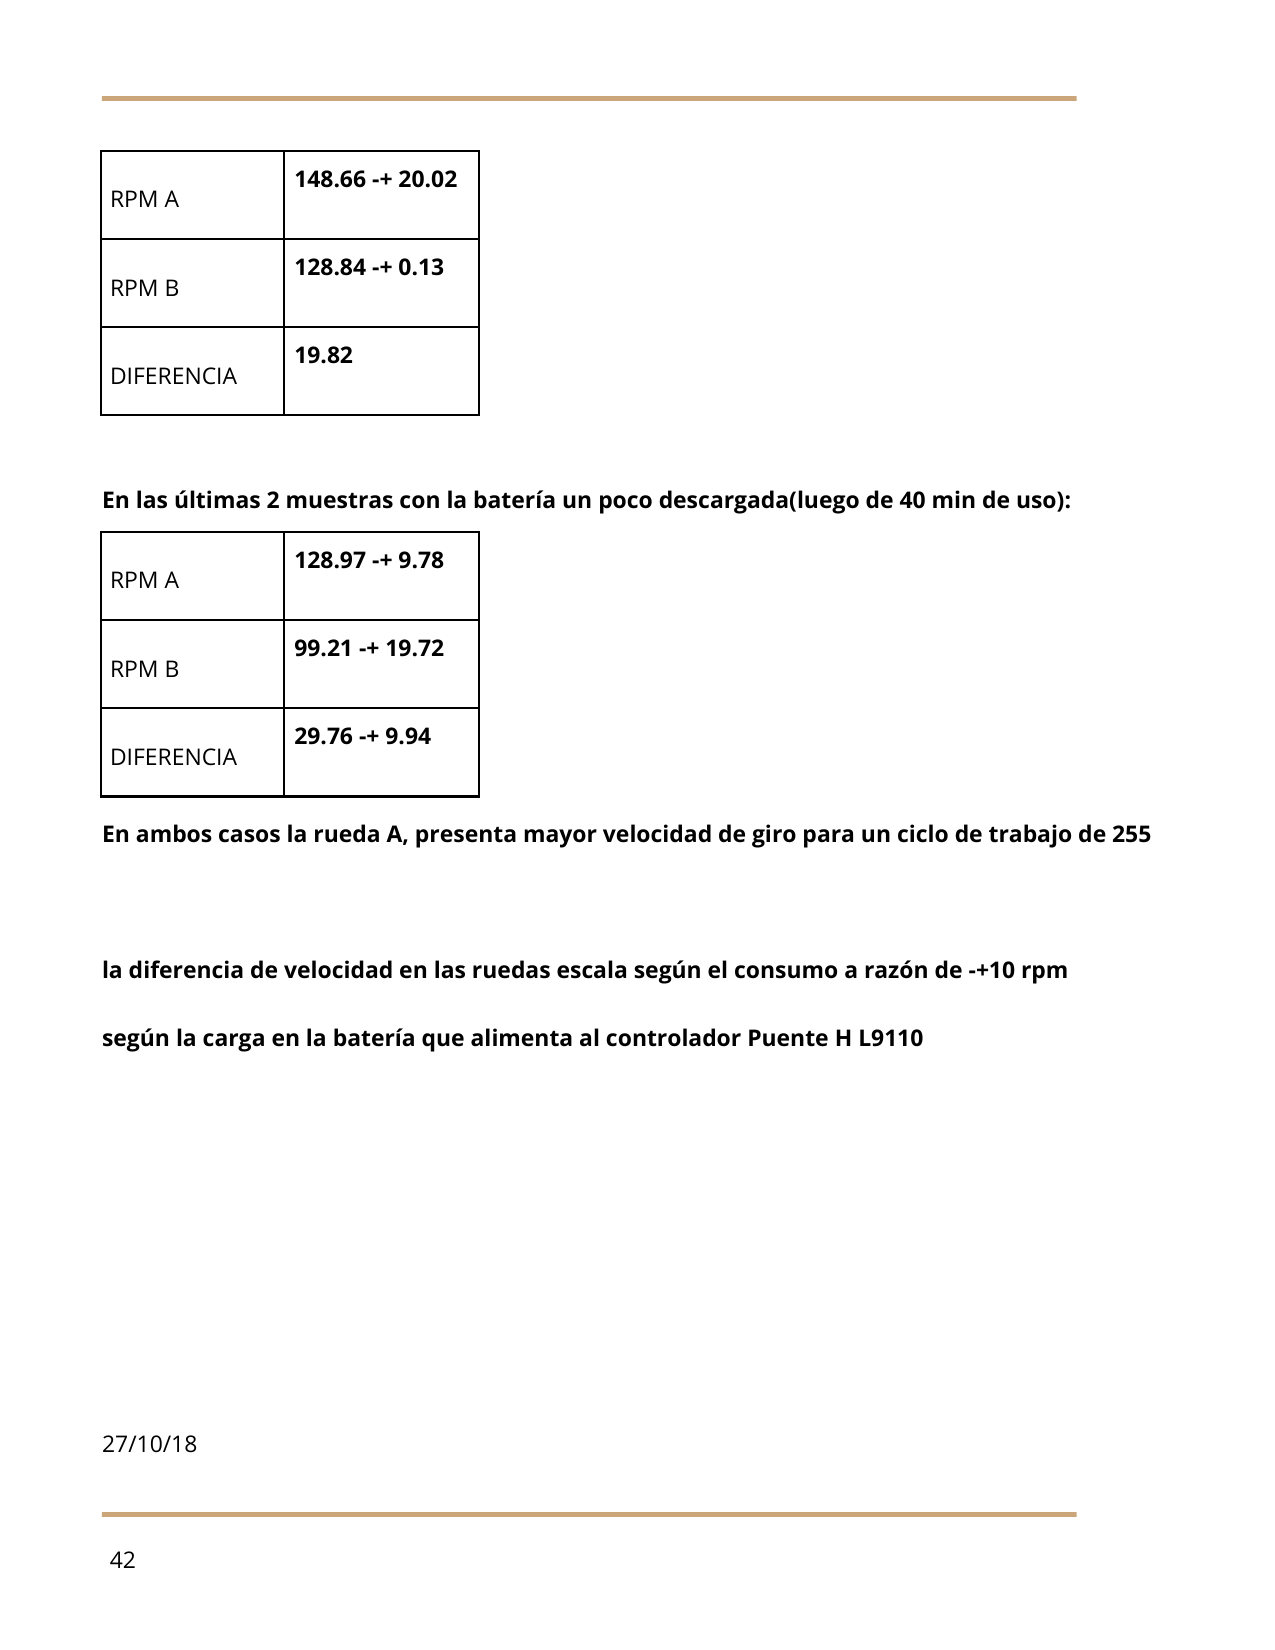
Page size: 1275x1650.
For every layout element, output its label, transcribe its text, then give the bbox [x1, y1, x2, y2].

table_header 148.66 -+ 20.02 [285, 152, 478, 238]
table_header RPM A [102, 533, 283, 619]
table_cell DIFERENCIA [102, 709, 283, 795]
text 27/10/18 [102, 1428, 1169, 1459]
table_cell 99.21 -+ 19.72 [285, 621, 478, 707]
table_cell 19.82 [285, 328, 478, 414]
text En ambos casos la rueda A, presenta mayor velocidad de giro para un ciclo de trabajo de 255 [102, 818, 1169, 849]
table_cell DIFERENCIA [102, 328, 283, 414]
text la diferencia de velocidad en las ruedas escala según el consumo a razón de -+10 rpm [102, 954, 1169, 985]
table_cell RPM B [102, 621, 283, 707]
table_cell RPM B [102, 240, 283, 326]
picture [101, 96, 1077, 101]
table_header RPM A [102, 152, 283, 238]
text según la carga en la batería que alimenta al controlador Puente H L9110 [102, 1021, 1169, 1053]
table_header 128.97 -+ 9.78 [285, 533, 478, 619]
table_cell 29.76 -+ 9.94 [285, 709, 478, 795]
text En las últimas 2 muestras con la batería un poco descargada(luego de 40 min de uso): [102, 437, 1169, 515]
table_cell 128.84 -+ 0.13 [285, 240, 478, 326]
picture [101, 1512, 1077, 1517]
